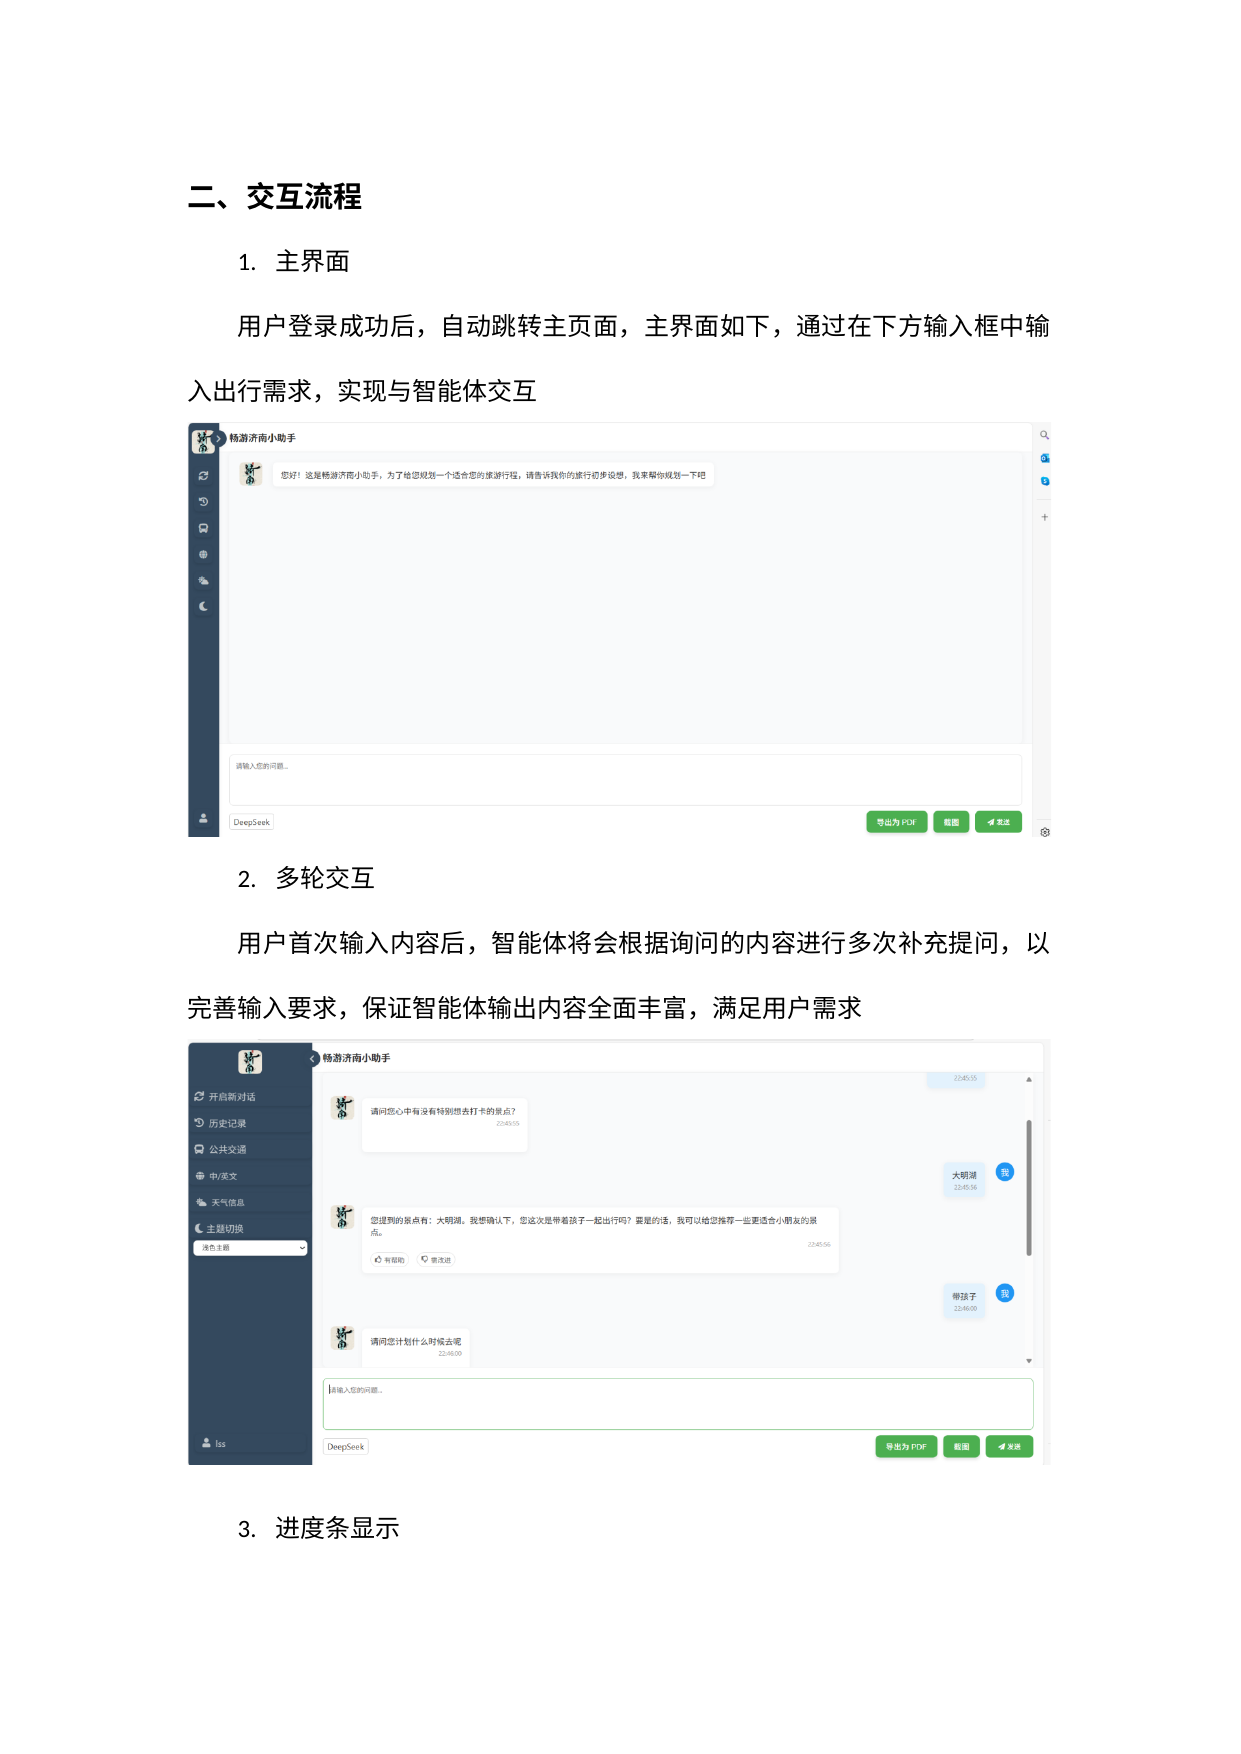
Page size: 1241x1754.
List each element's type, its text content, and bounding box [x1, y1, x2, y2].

picture [187, 1039, 1051, 1465]
text 二、交互流程 [187, 162, 1053, 227]
list 主界面 [237, 227, 1053, 292]
list 进度条显示 [237, 1494, 1053, 1559]
text 用户首次输入内容后，智能体将会根据询问的内容进行多次补充提问，以完善输入要求，保证智能体输出内容全面丰富，满足用户需求 [187, 909, 1053, 1039]
picture [187, 422, 1052, 837]
text 用户登录成功后，自动跳转主页面，主界面如下，通过在下方输入框中输入出行需求，实现与智能体交互 [187, 292, 1053, 422]
list 多轮交互 [237, 844, 1053, 909]
